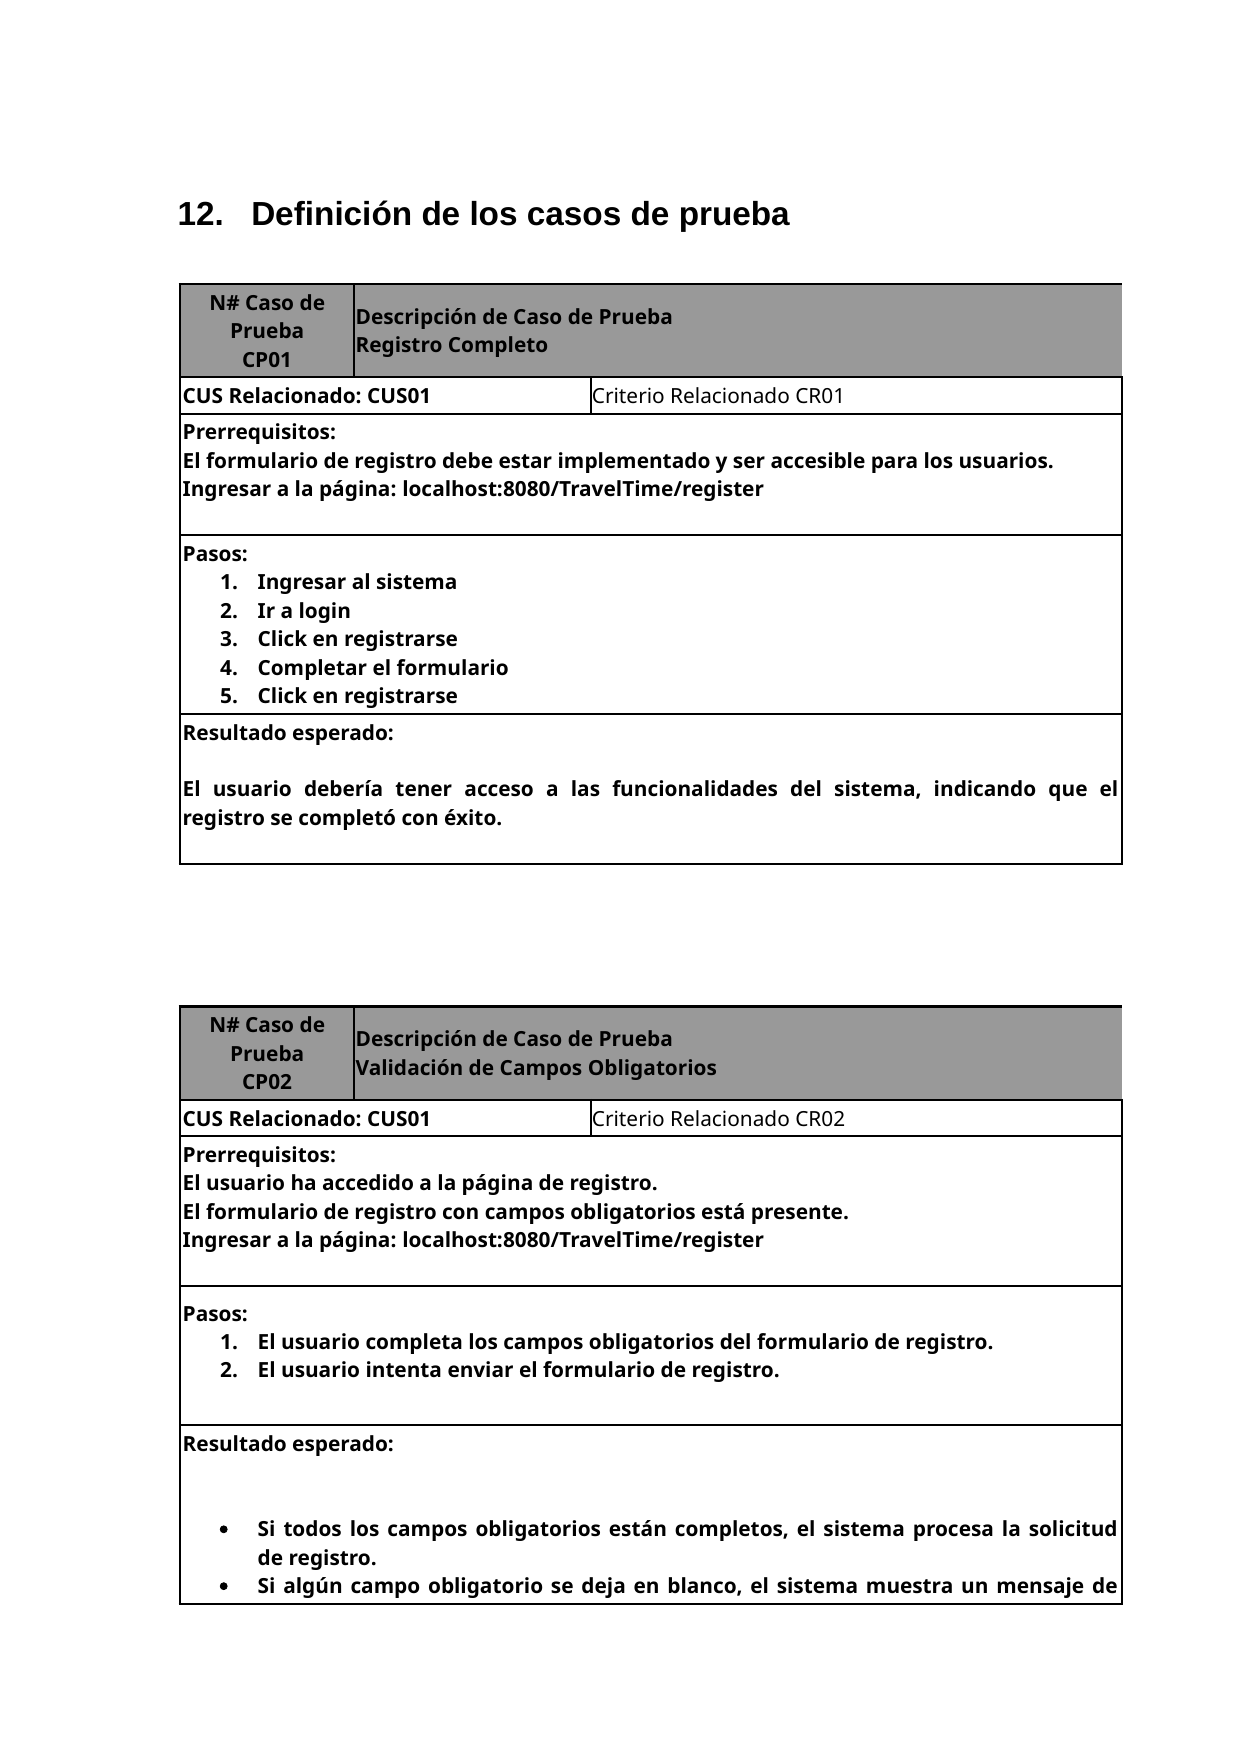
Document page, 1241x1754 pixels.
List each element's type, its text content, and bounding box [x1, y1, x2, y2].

table_cell Resultado esperado: El usuario debería tener acceso a las funcionalidades del sistema, indicando que el registro se completó con éxito. [181, 715, 1121, 863]
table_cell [181, 1426, 1121, 1603]
subtitle Definición de los casos de prueba [177, 194, 1063, 233]
table_header Descripción de Caso de Prueba Registro Completo [355, 285, 1122, 376]
table_cell Prerrequisitos: El formulario de registro debe estar implementado y ser accesible para los usuarios. Ingresar a la página: localhost:8080/TravelTime/register [181, 415, 1121, 534]
table_header N# Caso de Prueba CP01 [181, 285, 353, 376]
table_cell Criterio Relacionado CR02 [592, 1101, 1121, 1135]
table_header N# Caso de Prueba CP02 [181, 1008, 353, 1099]
table_cell CUS Relacionado: CUS01 [181, 378, 590, 412]
table_header Descripción de Caso de Prueba Validación de Campos Obligatorios [355, 1008, 1122, 1099]
table_cell Prerrequisitos: El usuario ha accedido a la página de registro. El formulario de registro con campos obligatorios está presente. Ingresar a la página: localhost:8080/TravelTime/register [181, 1137, 1121, 1285]
table_cell Pasos: Ingresar al sistema Ir a login Click en registrarse Completar el formulario Click en registrarse [181, 536, 1121, 713]
table_cell CUS Relacionado: CUS01 [181, 1101, 590, 1135]
table_cell Criterio Relacionado CR01 [592, 378, 1121, 412]
table_cell Pasos: El usuario completa los campos obligatorios del formulario de registro. El usuario intenta enviar el formulario de registro. [181, 1287, 1121, 1424]
